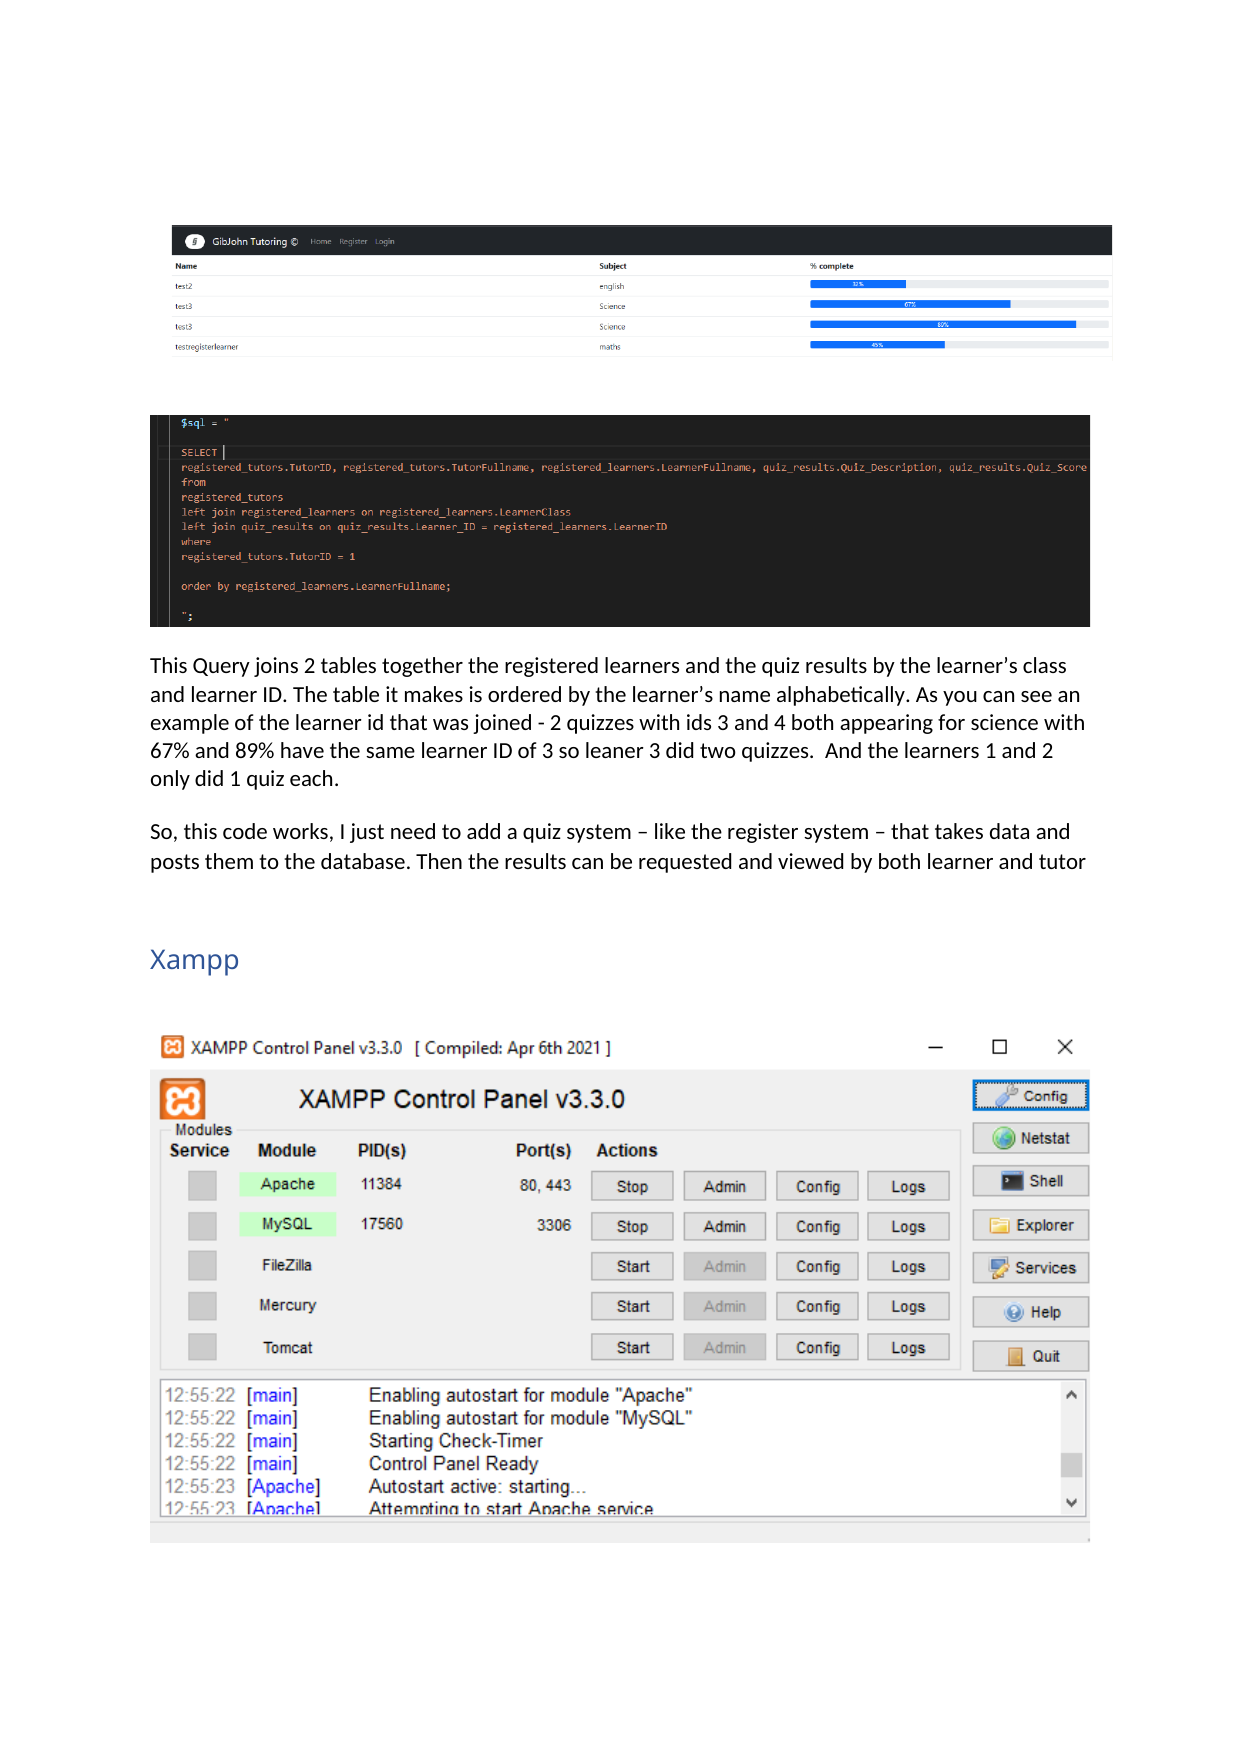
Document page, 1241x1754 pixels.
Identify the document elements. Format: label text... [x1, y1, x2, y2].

picture [150, 1027, 1091, 1543]
subtitle Xampp [150, 941, 1090, 978]
text This Query joins 2 tables together the registered learners and the quiz results by the learner’s class and learner ID. The table it makes is ordered by the learner’s name alphabetically. As you can see an example of the learner id that was joined - 2 quizzes with ids 3 and 4 both appearing for science with 67% and 89% have the same learner ID of 3 so leaner 3 did two quizzes. And the learners 1 and 2 only did 1 quiz each. [150, 652, 1090, 792]
picture [171, 225, 1113, 361]
picture [150, 415, 1091, 627]
text So, this code works, I just need to add a quiz system – like the register system – that takes data and posts them to the database. Then the results can be requested and viewed by both learner and tutor [150, 817, 1090, 875]
